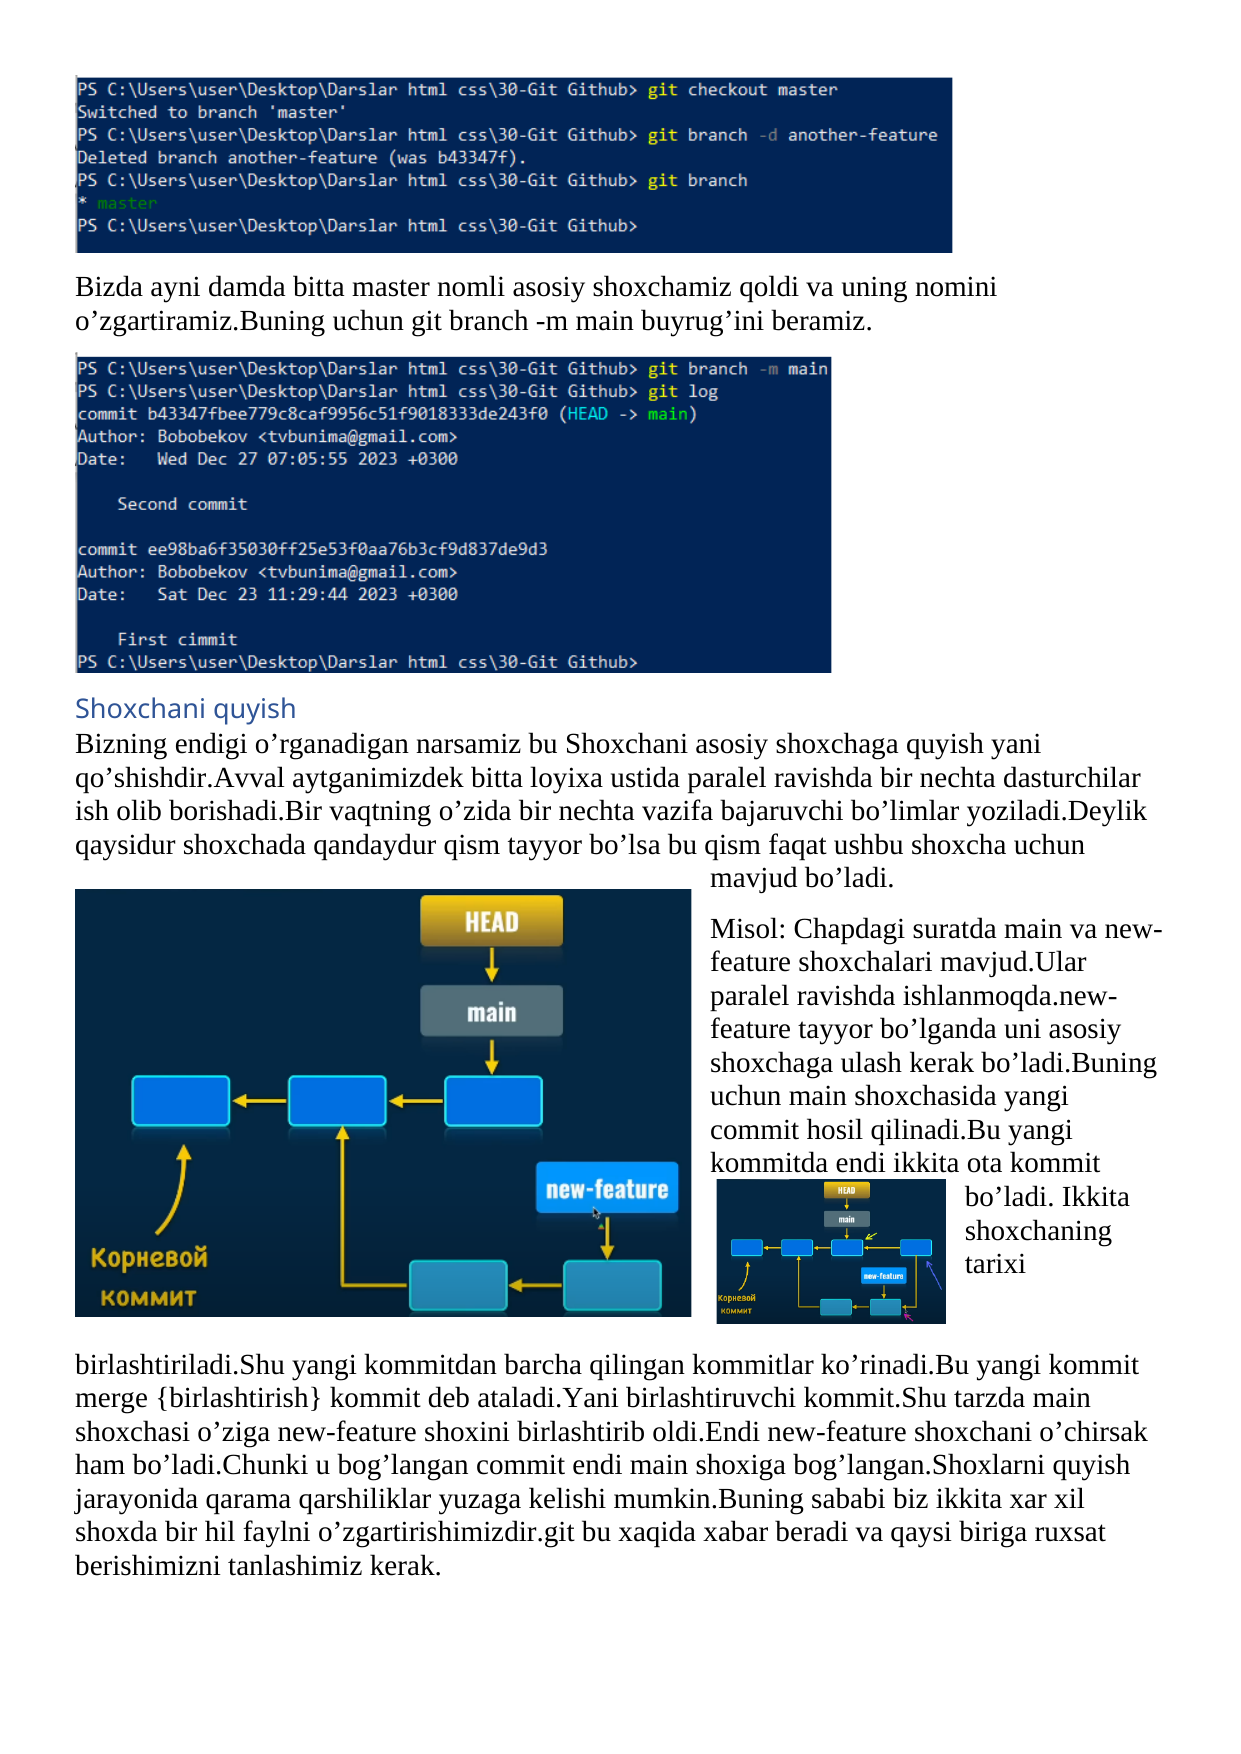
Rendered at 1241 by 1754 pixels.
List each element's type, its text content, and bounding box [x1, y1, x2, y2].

subtitle Shoxchani quyish [75, 689, 1165, 726]
picture [75, 889, 692, 1317]
text Bizning endigi o’rganadigan narsamiz bu Shoxchani asosiy shoxchaga quyish yani qo’shishdir.Avval aytganimizdek bitta loyixa ustida paralel ravishda bir nechta dasturchilar ish olib borishadi.Bir vaqtning o’zida bir nechta vazifa bajaruvchi bo’limlar yoziladi.Deylik qaysidur shoxchada qandaydur qism tayyor bo’lsa bu qism faqat ushbu shoxcha uchun mavjud bo’ladi. [75, 726, 1165, 894]
picture [75, 352, 832, 673]
text Bizda ayni damda bitta master nomli asosiy shoxchamiz qoldi va uning nomini o’zgartiramiz.Buning uchun git branch -m main buyrug’ini beramiz. [75, 269, 1165, 336]
picture [716, 1179, 946, 1324]
picture [75, 75, 953, 253]
